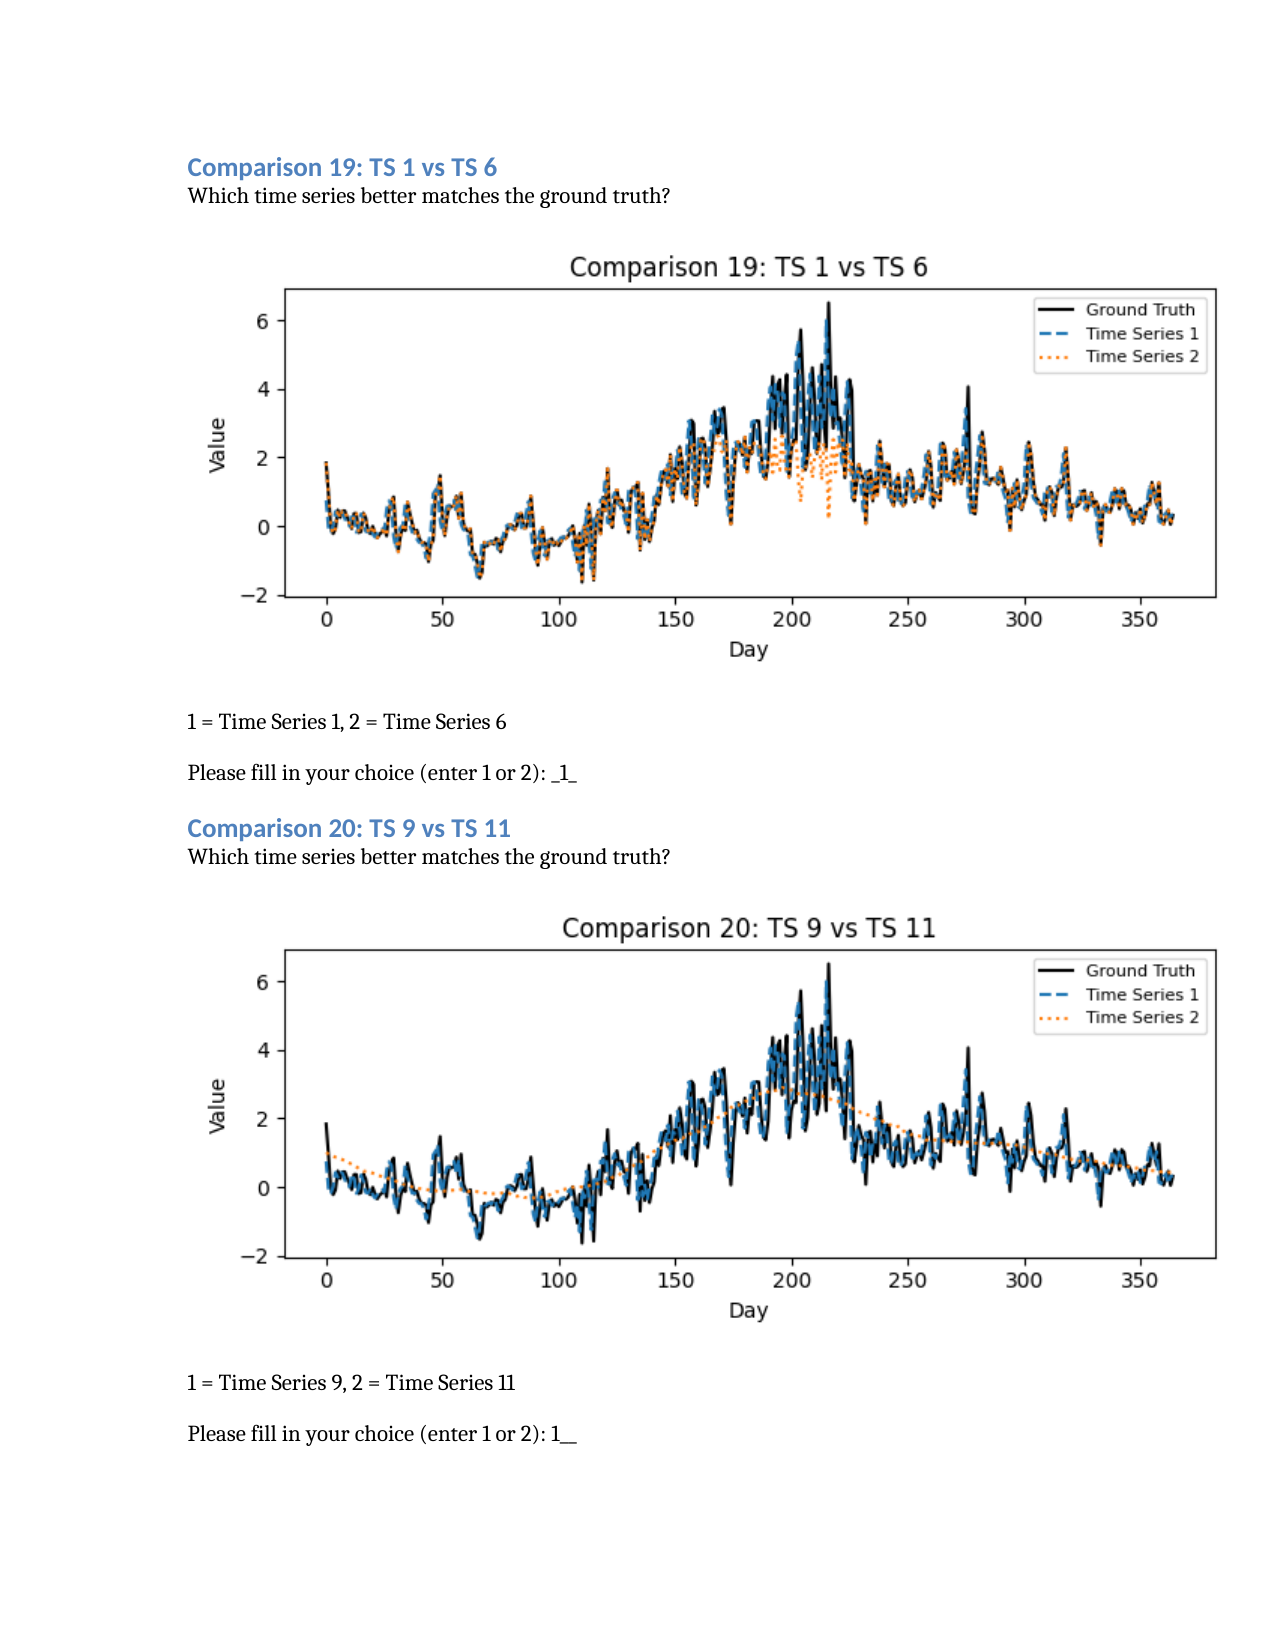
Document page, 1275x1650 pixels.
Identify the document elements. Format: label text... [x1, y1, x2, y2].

text Please fill in your choice (enter 1 or 2): _1_ [187, 760, 1087, 786]
subtitle Comparison 20: TS 9 vs TS 11 [187, 811, 1087, 844]
picture [187, 895, 1238, 1345]
text Which time series better matches the ground truth? [187, 844, 1087, 870]
text Please fill in your choice (enter 1 or 2): 1__ [187, 1421, 1087, 1447]
subtitle Comparison 19: TS 1 vs TS 6 [187, 150, 1087, 183]
text 1 = Time Series 1, 2 = Time Series 6 [187, 709, 1087, 735]
text Which time series better matches the ground truth? [187, 183, 1087, 209]
picture [187, 234, 1238, 684]
text 1 = Time Series 9, 2 = Time Series 11 [187, 1369, 1087, 1396]
